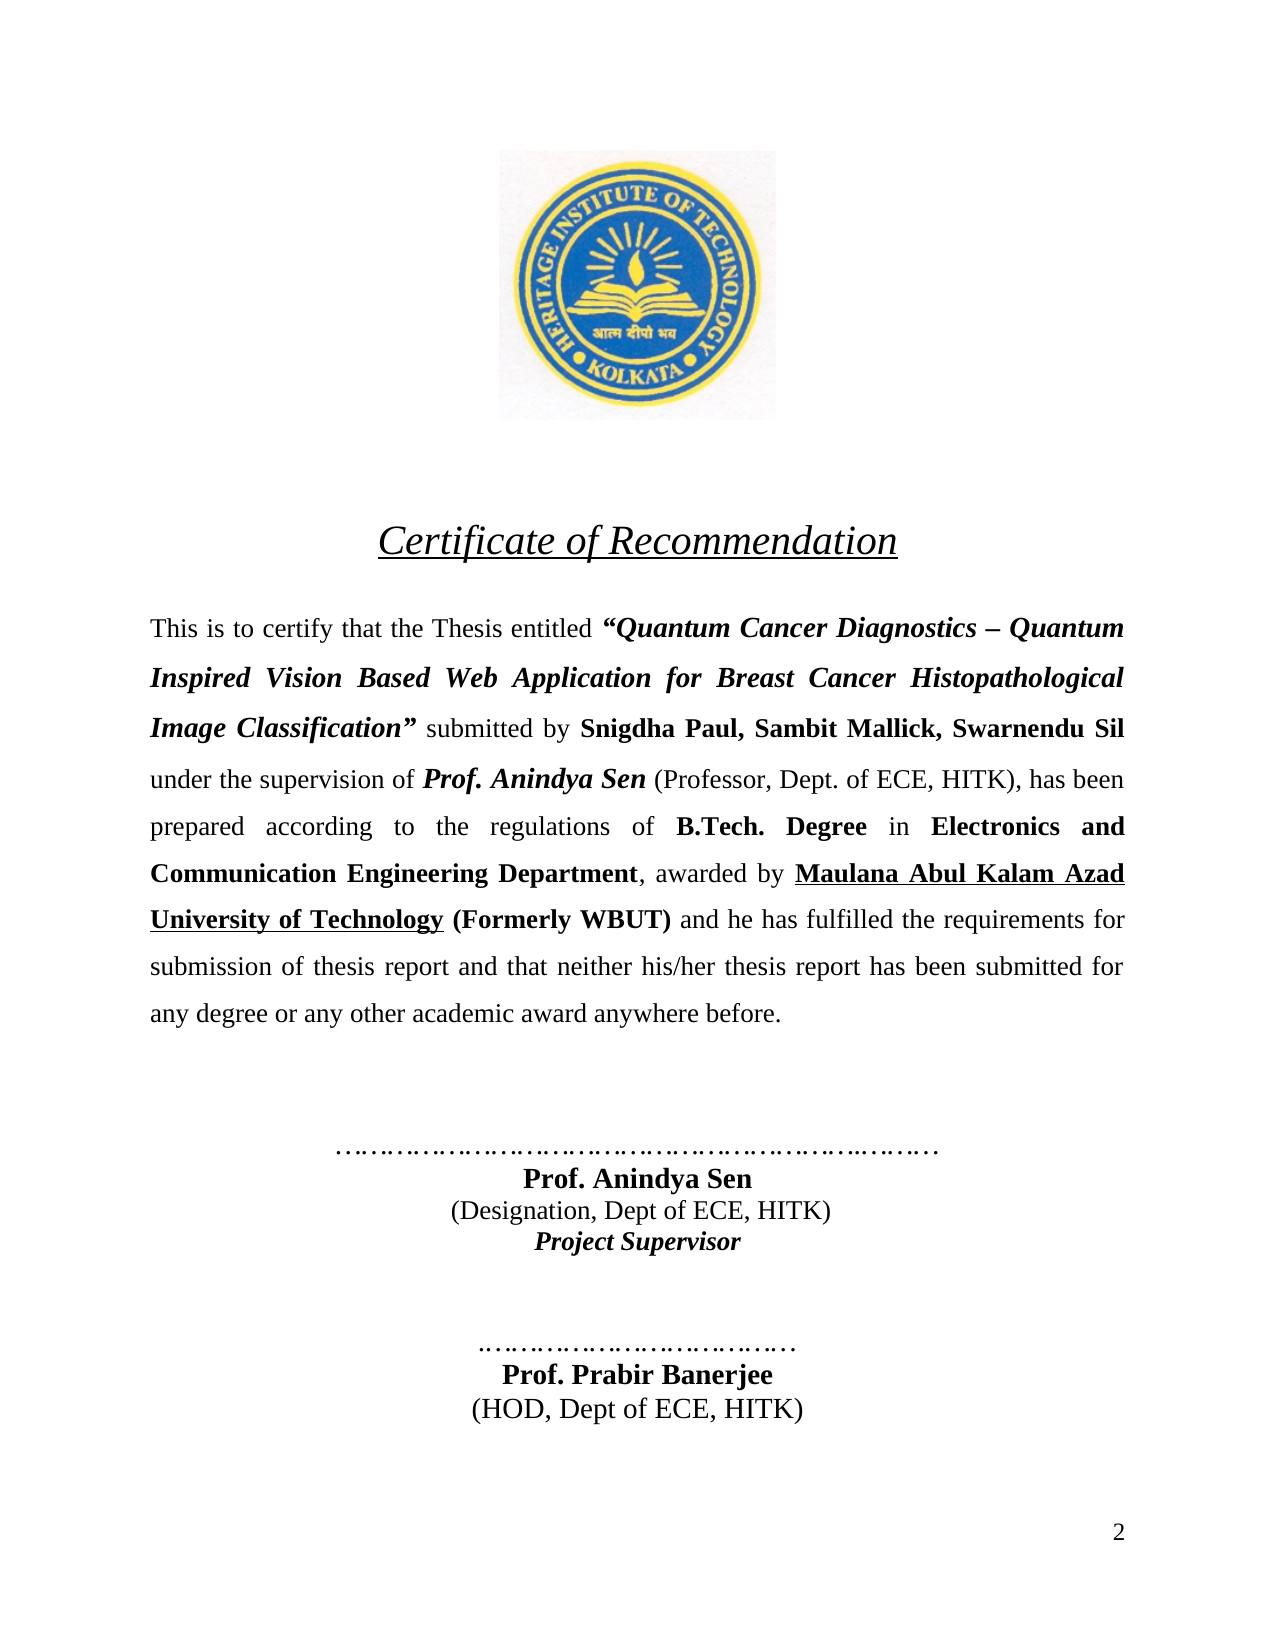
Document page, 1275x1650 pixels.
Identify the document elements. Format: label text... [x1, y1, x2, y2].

text Project Supervisor [150, 1225, 1125, 1257]
title Certificate of Recommendation [150, 515, 1125, 563]
text Prof. Anindya Sen [150, 1161, 1125, 1194]
text (Designation, Dept of ECE, HITK) [150, 1194, 1125, 1225]
subtitle .……………………………… [150, 1324, 1125, 1357]
text (HOD, Dept of ECE, HITK) [150, 1391, 1125, 1424]
text This is to certify that the Thesis entitled “Quantum Cancer Diagnostics – Quantum Inspired Vision Based Web Application for Breast Cancer Histopathological Image Classification” submitted by Snigdha Paul, Sambit Mallick, Swarnendu Sil under the supervision of Prof. Anindya Sen (Professor, Dept. of ECE, HITK), has been prepared according to the regulations of B.Tech. Degree in Electronics and Communication Engineering Department, awarded by Maulana Abul Kalam Azad University of Technology (Formerly WBUT) and he has fulfilled the requirements for submission of thesis report and that neither his/her thesis report has been submitted for any degree or any other academic award anywhere before. [150, 610, 1125, 1028]
subtitle …………………………………………………….……… [150, 1127, 1125, 1161]
subtitle Prof. Prabir Banerjee [150, 1357, 1125, 1391]
picture [499, 150, 776, 420]
